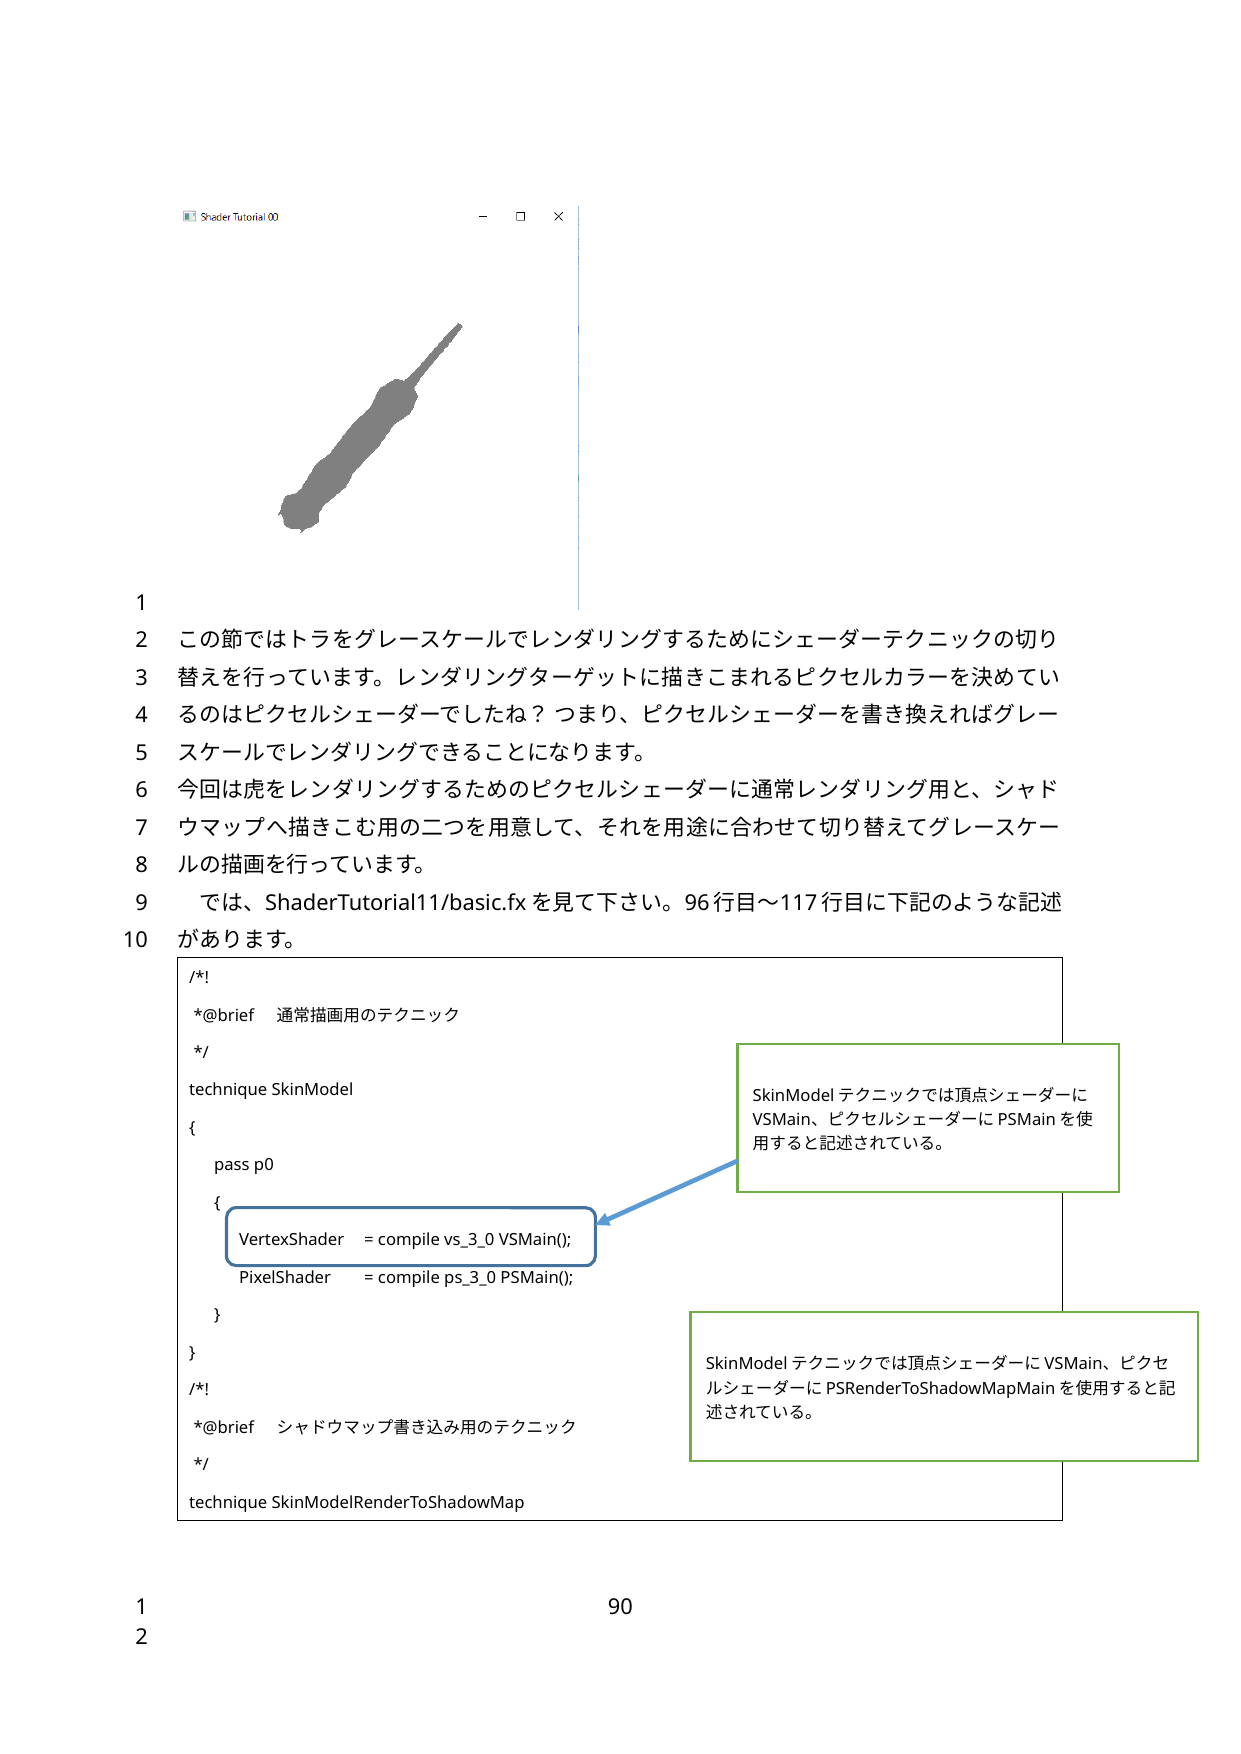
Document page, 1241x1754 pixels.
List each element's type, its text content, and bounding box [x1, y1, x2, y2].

text 今回は虎をレンダリングするためのピクセルシェーダーに通常レンダリング用と、シャドウマップへ描きこむ用の二つを用意して、それを用途に合わせて切り替えてグレースケールの描画を行っています。 [177, 769, 1063, 882]
text この節ではトラをグレースケールでレンダリングするためにシェーダーテクニックの切り替えを行っています。レンダリングターゲットに描きこまれるピクセルカラーを決めているのはピクセルシェーダーでしたね？ つまり、ピクセルシェーダーを書き換えればグレースケールでレンダリングできることになります。 [177, 619, 1063, 769]
picture [177, 206, 579, 610]
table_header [178, 958, 1062, 1520]
text では、ShaderTutorial11/basic.fxを見て下さい。96行目～117行目に下記のような記述があります。 [177, 882, 1063, 957]
